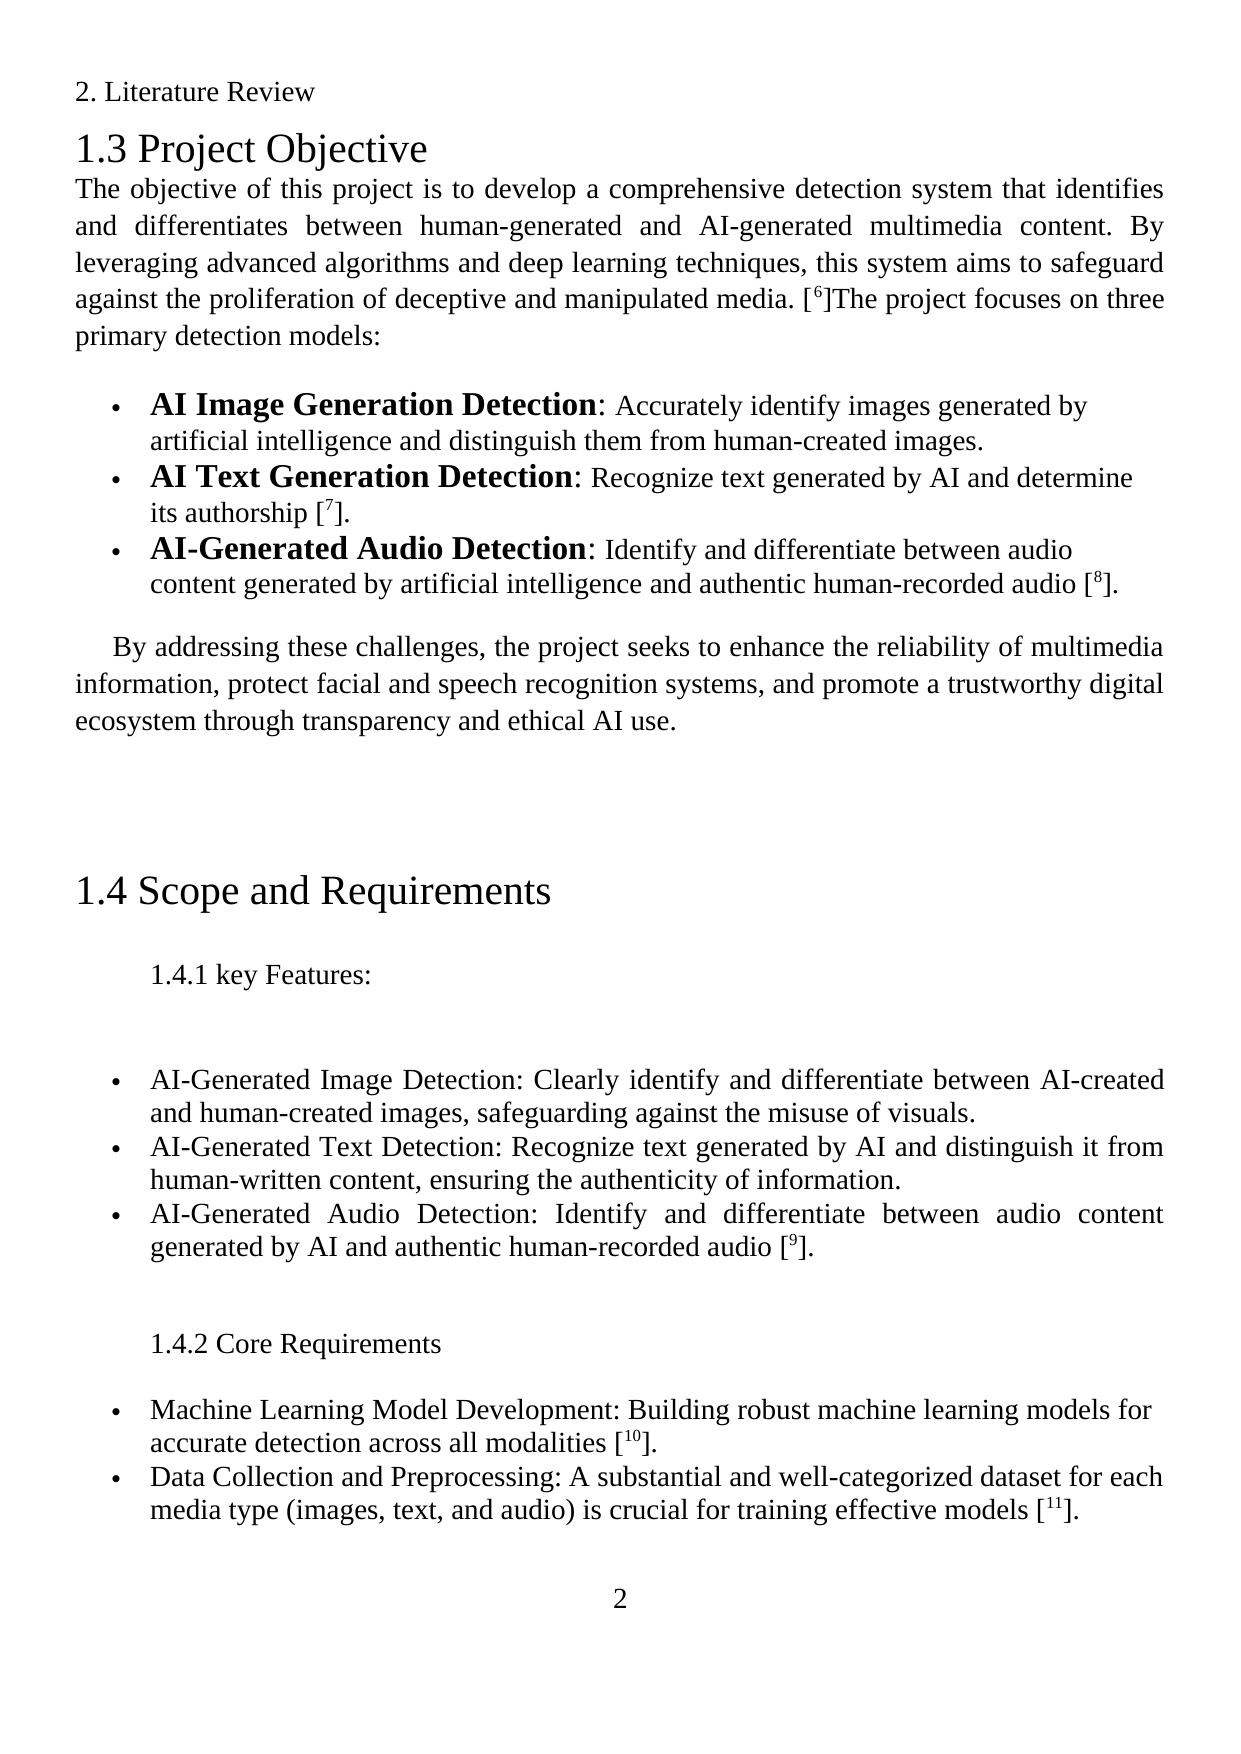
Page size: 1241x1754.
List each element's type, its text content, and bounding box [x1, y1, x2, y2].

list AI Image Generation Detection: Accurately identify images generated by artificial intelligence and distinguish them from human-created images. [112, 384, 1165, 456]
text The objective of this project is to develop a comprehensive detection system that identifies and differentiates between human-generated and AI-generated multimedia content. By leveraging advanced algorithms and deep learning techniques, this system aims to safeguard against the proliferation of deceptive and manipulated media. []The project focuses on three primary detection models: [75, 171, 1165, 352]
list AI-Generated Image Detection: Clearly identify and differentiate between AI-created and human-created images, safeguarding against the misuse of visuals. [112, 1062, 1165, 1129]
subtitle 1.4 Scope and Requirements [75, 865, 1165, 913]
list AI-Generated Audio Detection: Identify and differentiate between audio content generated by AI and authentic human-recorded audio []. [112, 1196, 1165, 1263]
subtitle 1.3 Project Objective [75, 123, 1165, 171]
list AI-Generated Text Detection: Recognize text generated by AI and distinguish it from human-written content, ensuring the authenticity of information. [112, 1129, 1165, 1196]
list Data Collection and Preprocessing: A substantial and well-categorized dataset for each media type (images, text, and audio) is crucial for training effective models []. [112, 1459, 1165, 1526]
text By addressing these challenges, the project seeks to enhance the reliability of multimedia information, protect facial and speech recognition systems, and promote a trustworthy digital ecosystem through transparency and ethical AI use. [75, 629, 1165, 737]
subtitle 1.4.1 key Features: [75, 957, 1165, 991]
list AI-Generated Audio Detection: Identify and differentiate between audio content generated by artificial intelligence and authentic human-recorded audio []. [112, 528, 1165, 600]
subtitle 1.4.2 Core Requirements [75, 1326, 1165, 1359]
list Machine Learning Model Development: Building robust machine learning models for accurate detection across all modalities []. [112, 1392, 1165, 1459]
list AI Text Generation Detection: Recognize text generated by AI and determine its authorship []. [112, 456, 1165, 528]
